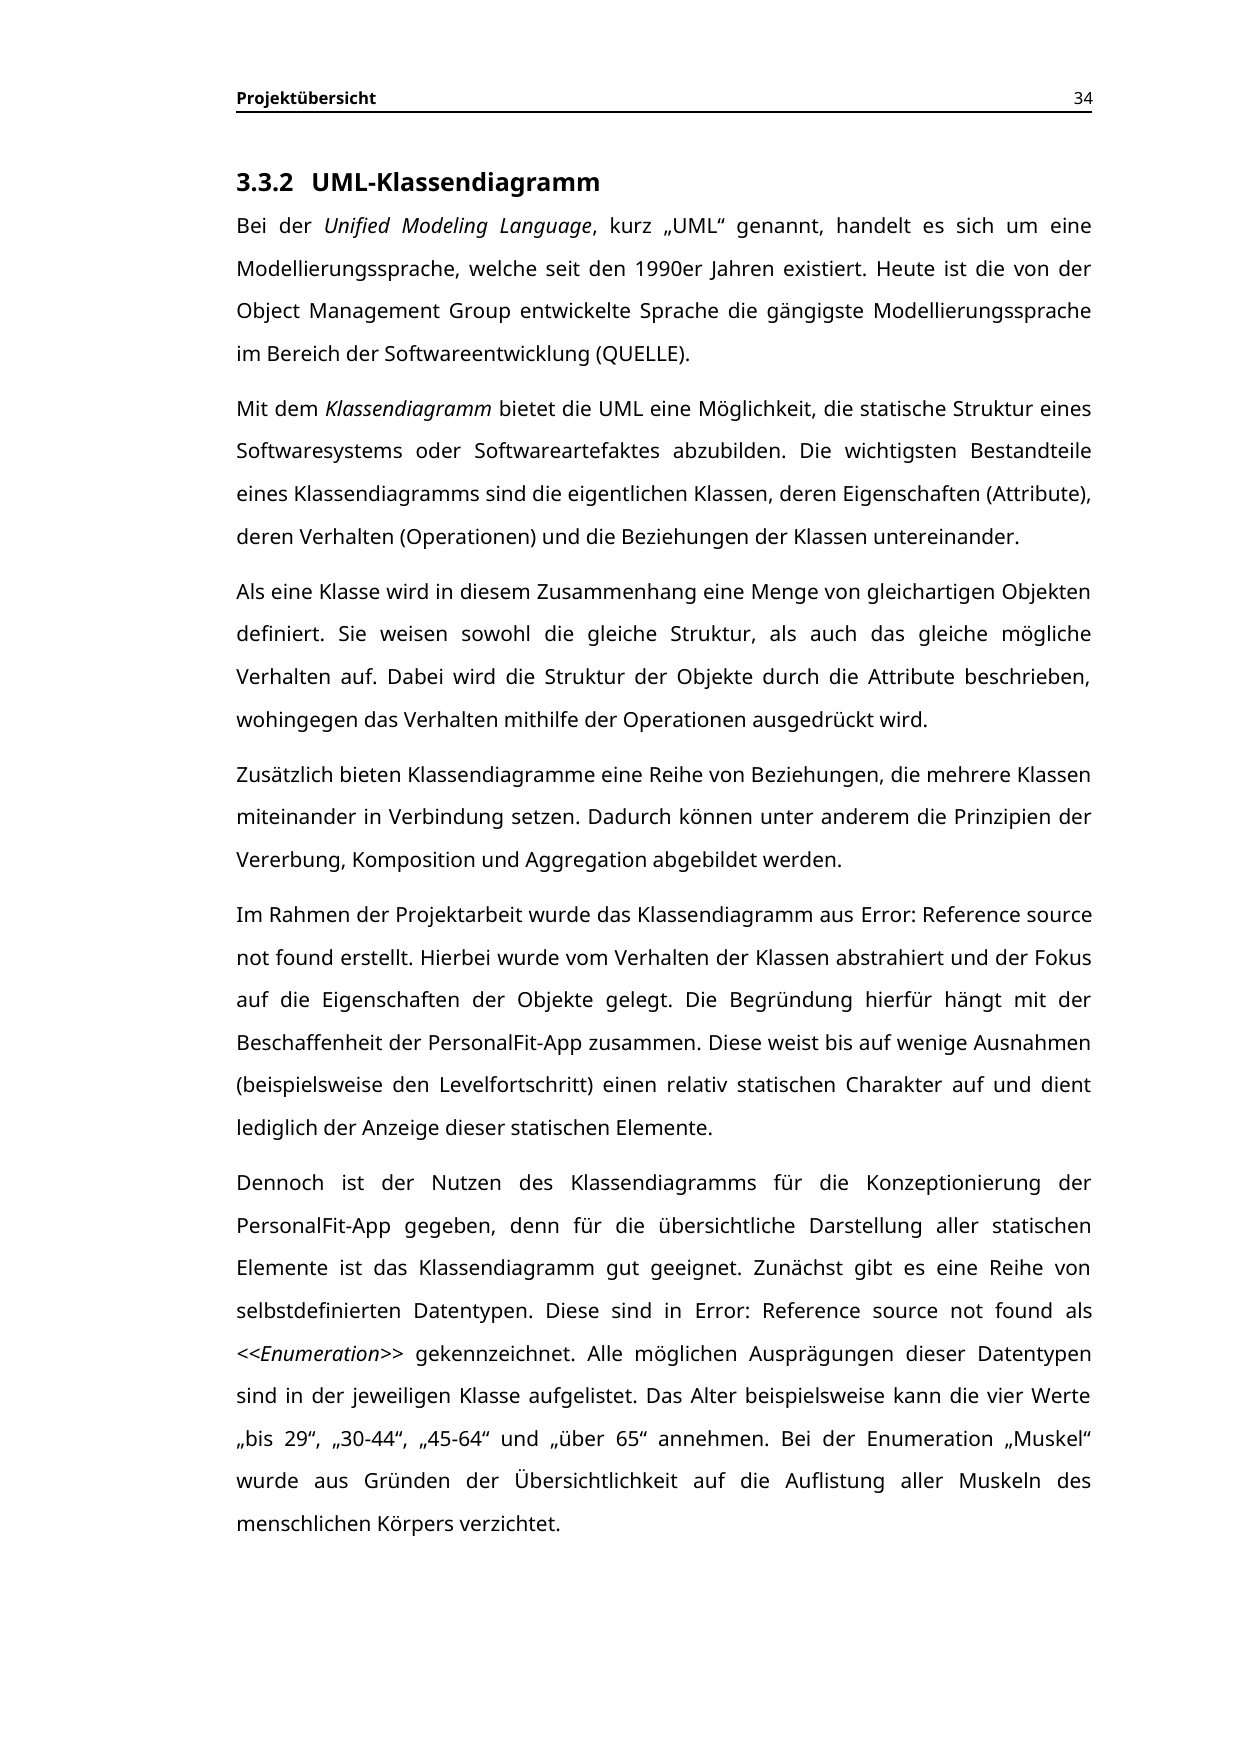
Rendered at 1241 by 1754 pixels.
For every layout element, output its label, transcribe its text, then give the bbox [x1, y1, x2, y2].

text Zusätzlich bieten Klassendiagramme eine Reihe von Beziehungen, die mehrere Klassen miteinander in Verbindung setzen. Dadurch können unter anderem die Prinzipien der Vererbung, Komposition und Aggregation abgebildet werden. [236, 760, 1092, 873]
text Als eine Klasse wird in diesem Zusammenhang eine Menge von gleichartigen Objekten definiert. Sie weisen sowohl die gleiche Struktur, als auch das gleiche mögliche Verhalten auf. Dabei wird die Struktur der Objekte durch die Attribute beschrieben, wohingegen das Verhalten mithilfe der Operationen ausgedrückt wird. [236, 577, 1092, 733]
text Mit dem Klassendiagramm bietet die UML eine Möglichkeit, die statische Struktur eines Softwaresystems oder Softwareartefaktes abzubilden. Die wichtigsten Bestandteile eines Klassendiagramms sind die eigentlichen Klassen, deren Eigenschaften (Attribute), deren Verhalten (Operationen) und die Beziehungen der Klassen untereinander. [236, 394, 1092, 550]
text Bei der Unified Modeling Language, kurz „UML“ genannt, handelt es sich um eine Modellierungssprache, welche seit den 1990er Jahren existiert. Heute ist die von der Object Management Group entwickelte Sprache die gängigste Modellierungssprache im Bereich der Softwareentwicklung (QUELLE). [236, 211, 1092, 367]
subtitle UML-Klassendiagramm [236, 164, 1092, 199]
